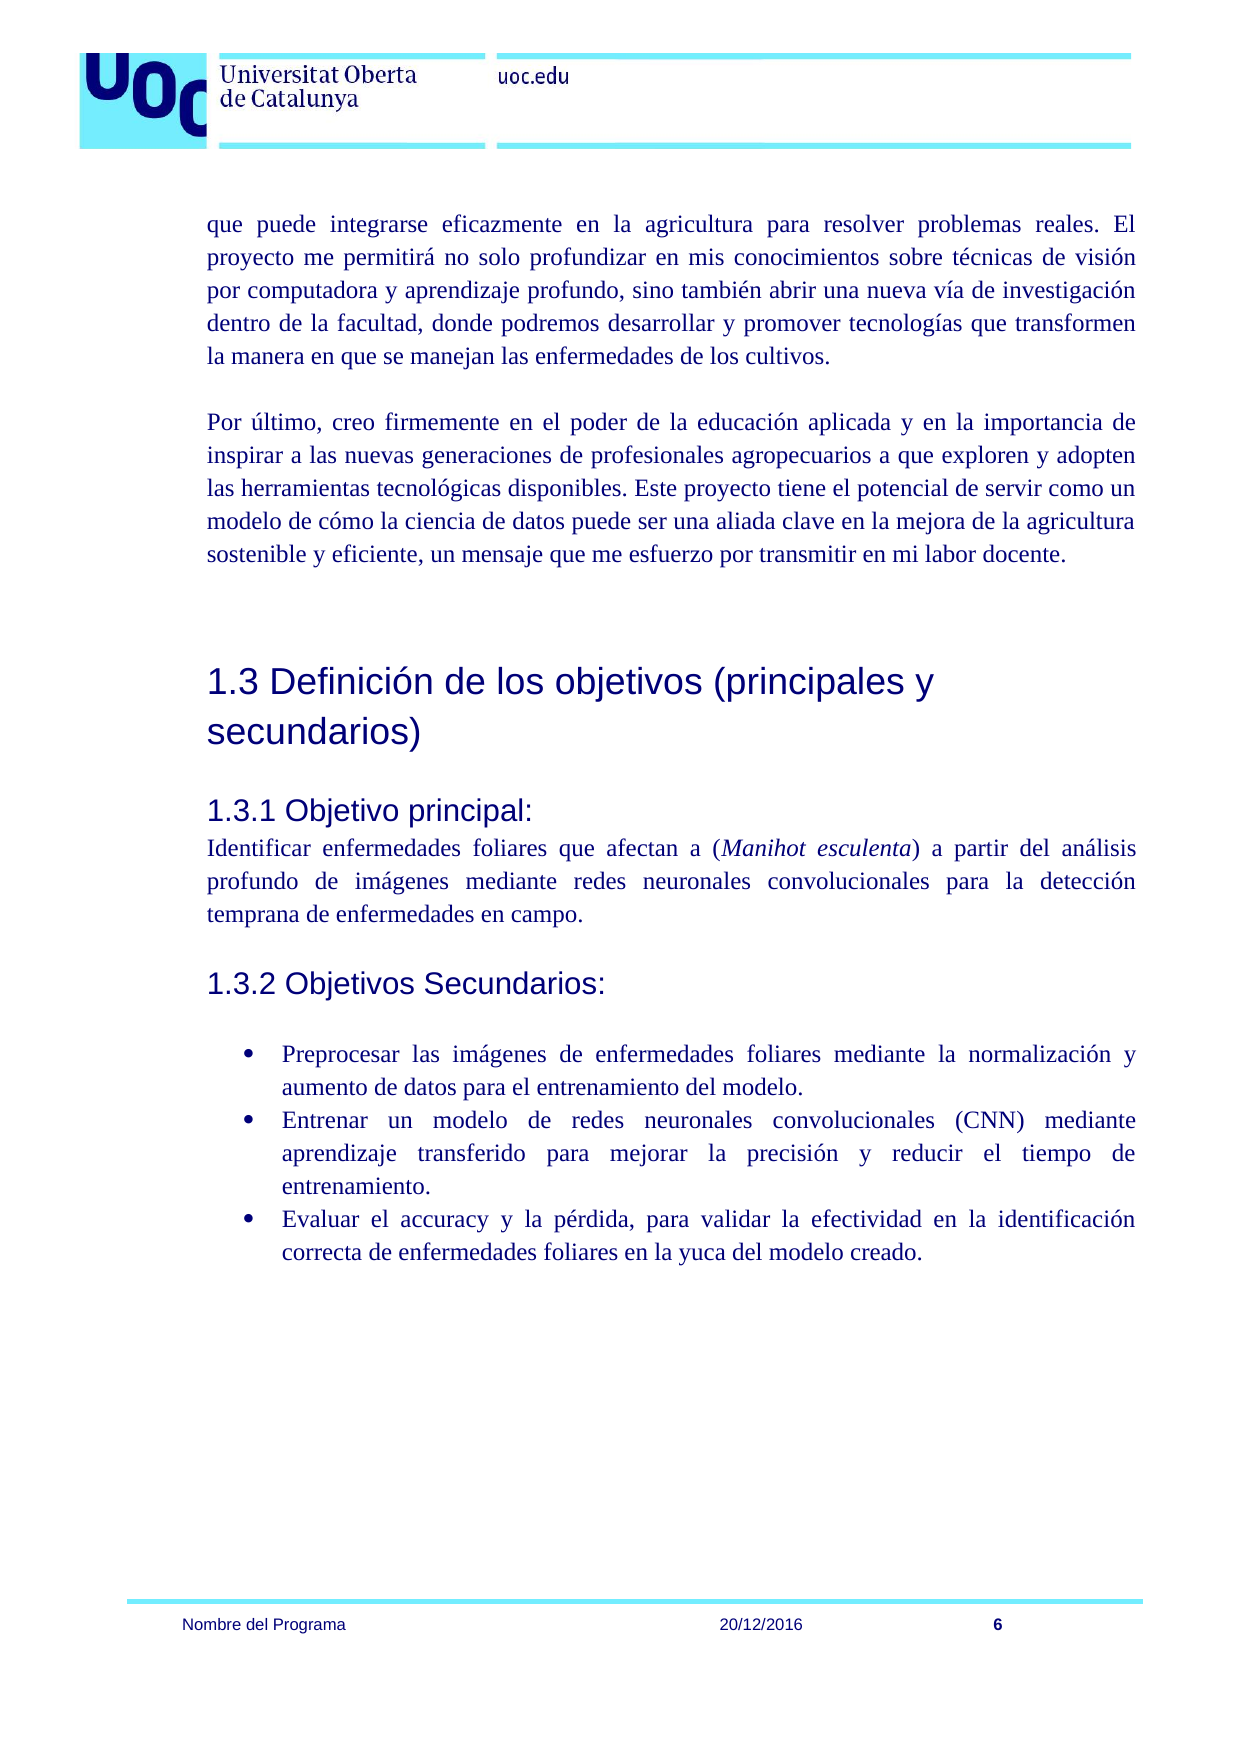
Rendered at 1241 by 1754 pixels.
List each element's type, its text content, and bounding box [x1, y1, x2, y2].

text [207, 30, 1137, 370]
subtitle 1.3.2 Objetivos Secundarios: [207, 965, 1137, 1001]
list Evaluar el accuracy y la pérdida, para validar la efectividad en la identificación correcta de enfermedades foliares en la yuca del modelo creado. [244, 1204, 1137, 1266]
text Identificar enfermedades foliares que afectan a (Manihot esculenta) a partir del análisis profundo de imágenes mediante redes neuronales convolucionales para la detección temprana de enfermedades en campo. [207, 833, 1137, 928]
text Por último, creo firmemente en el poder de la educación aplicada y en la importancia de inspirar a las nuevas generaciones de profesionales agropecuarios a que exploren y adopten las herramientas tecnológicas disponibles. Este proyecto tiene el potencial de servir como un modelo de cómo la ciencia de datos puede ser una aliada clave en la mejora de la agricultura sostenible y eficiente, un mensaje que me esfuerzo por transmitir en mi labor docente. [207, 407, 1137, 568]
subtitle 1.3.1 Objetivo principal: [207, 792, 1137, 827]
subtitle 1.3 Definición de los objetivos (principales y secundarios) [207, 659, 1137, 752]
list Preprocesar las imágenes de enfermedades foliares mediante la normalización y aumento de datos para el entrenamiento del modelo. [244, 1039, 1137, 1101]
list Entrenar un modelo de redes neuronales convolucionales (CNN) mediante aprendizaje transferido para mejorar la precisión y reducir el tiempo de entrenamiento. [244, 1105, 1137, 1200]
picture [74, 53, 207, 149]
